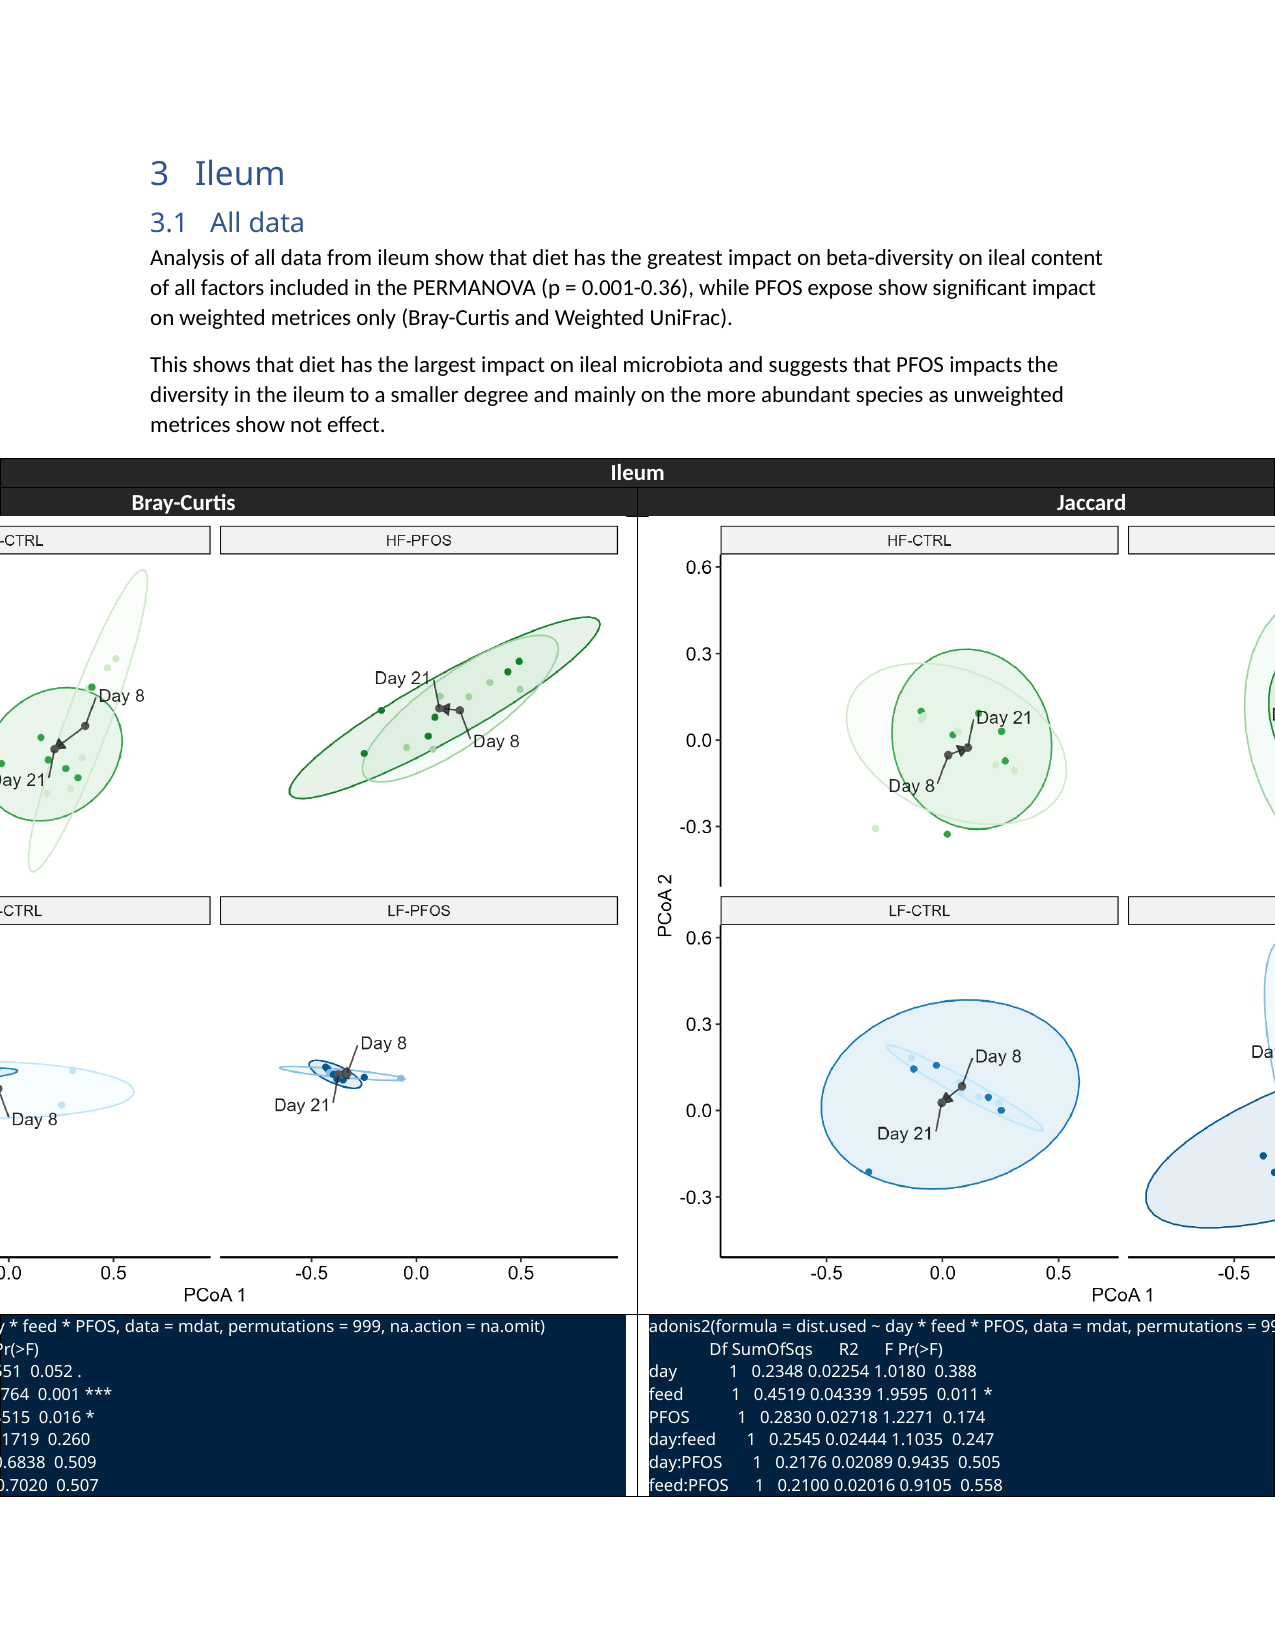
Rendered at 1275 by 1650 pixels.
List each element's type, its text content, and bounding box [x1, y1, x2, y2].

table_cell Bray-Curtis [1, 488, 637, 516]
text Analysis of all data from ileum show that diet has the greatest impact on beta-diversity on ileal content of all factors included in the PERMANOVA (p = 0.001-0.36), while PFOS expose show significant impact on weighted metrices only (Bray-Curtis and Weighted UniFrac). [150, 243, 1125, 331]
table_cell [627, 517, 637, 1313]
subtitle All data [150, 203, 1125, 240]
table_header Ileum [1, 459, 1274, 487]
picture [648, 516, 1275, 1314]
subtitle Ileum [150, 150, 1125, 195]
picture [0, 516, 627, 1314]
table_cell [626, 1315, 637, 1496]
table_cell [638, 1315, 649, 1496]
table_cell Jaccard [638, 488, 1274, 516]
table_cell [638, 517, 648, 1313]
text This shows that diet has the largest impact on ileal microbiota and suggests that PFOS impacts the diversity in the ileum to a smaller degree and mainly on the more abundant species as unweighted metrices show not effect. [150, 350, 1125, 439]
